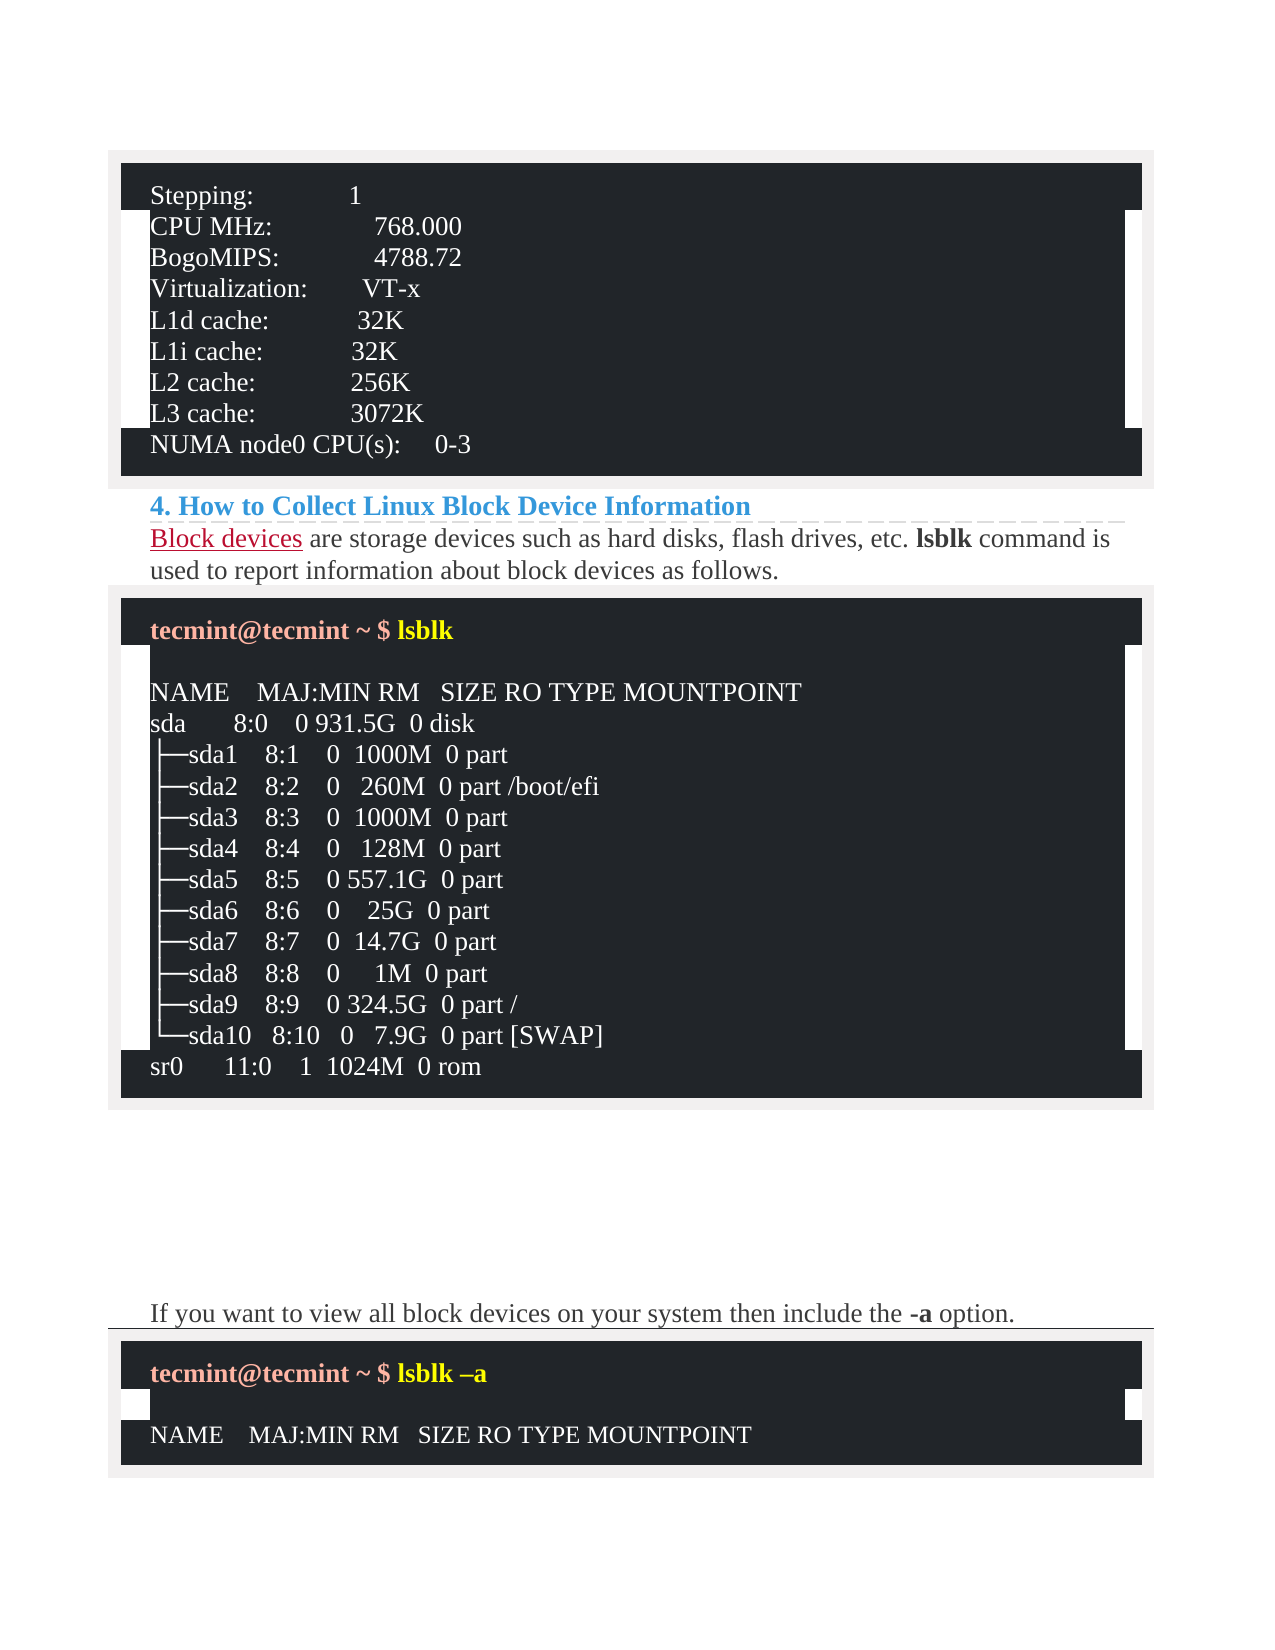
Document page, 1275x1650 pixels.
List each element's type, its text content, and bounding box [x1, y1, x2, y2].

text L2 cache: 256K [150, 366, 1125, 397]
text ├─sda7 8:7 0 14.7G 0 part [161, 926, 1125, 957]
text sda 8:0 0 931.5G 0 disk [150, 707, 1125, 739]
text NAME MAJ:MIN RM SIZE RO TYPE MOUNTPOINT [121, 1391, 1142, 1465]
text L1d cache: 32K [150, 304, 1125, 335]
text Stepping: 1 [121, 163, 1142, 210]
text NAME MAJ:MIN RM SIZE RO TYPE MOUNTPOINT [150, 676, 1125, 707]
text CPU MHz: 768.000 [150, 210, 1125, 241]
text Virtualization: VT-x [150, 273, 1125, 304]
text ├─sda2 8:2 0 260M 0 part /boot/efi [161, 770, 1125, 801]
text L1i cache: 32K [150, 335, 1125, 366]
text BogoMIPS: 4788.72 [150, 241, 1125, 273]
text ├─sda5 8:5 0 557.1G 0 part [161, 863, 1125, 894]
text ├─sda9 8:9 0 324.5G 0 part / [161, 988, 1125, 1019]
text If you want to view all block devices on your system then include the -a option. [150, 1297, 1125, 1328]
text ├─sda6 8:6 0 25G 0 part [161, 894, 1125, 926]
text Block devices are storage devices such as hard disks, flash drives, etc. lsblk command is used to report information about block devices as follows. [150, 523, 1125, 585]
text NUMA node0 CPU(s): 0-3 [121, 399, 1142, 476]
text tecmint@tecmint ~ $ lsblk –a [121, 1341, 1142, 1389]
text ├─sda1 8:1 0 1000M 0 part [161, 739, 1125, 770]
text ├─sda8 8:8 0 1M 0 part [161, 957, 1125, 988]
subtitle 4. How to Collect Linux Block Device Information [150, 489, 1125, 523]
text ├─sda4 8:4 0 128M 0 part [161, 832, 1125, 863]
text ├─sda3 8:3 0 1000M 0 part [161, 801, 1125, 832]
text tecmint@tecmint ~ $ lsblk [121, 598, 1142, 645]
text sr0 11:0 1 1024M 0 rom [121, 1021, 1142, 1098]
